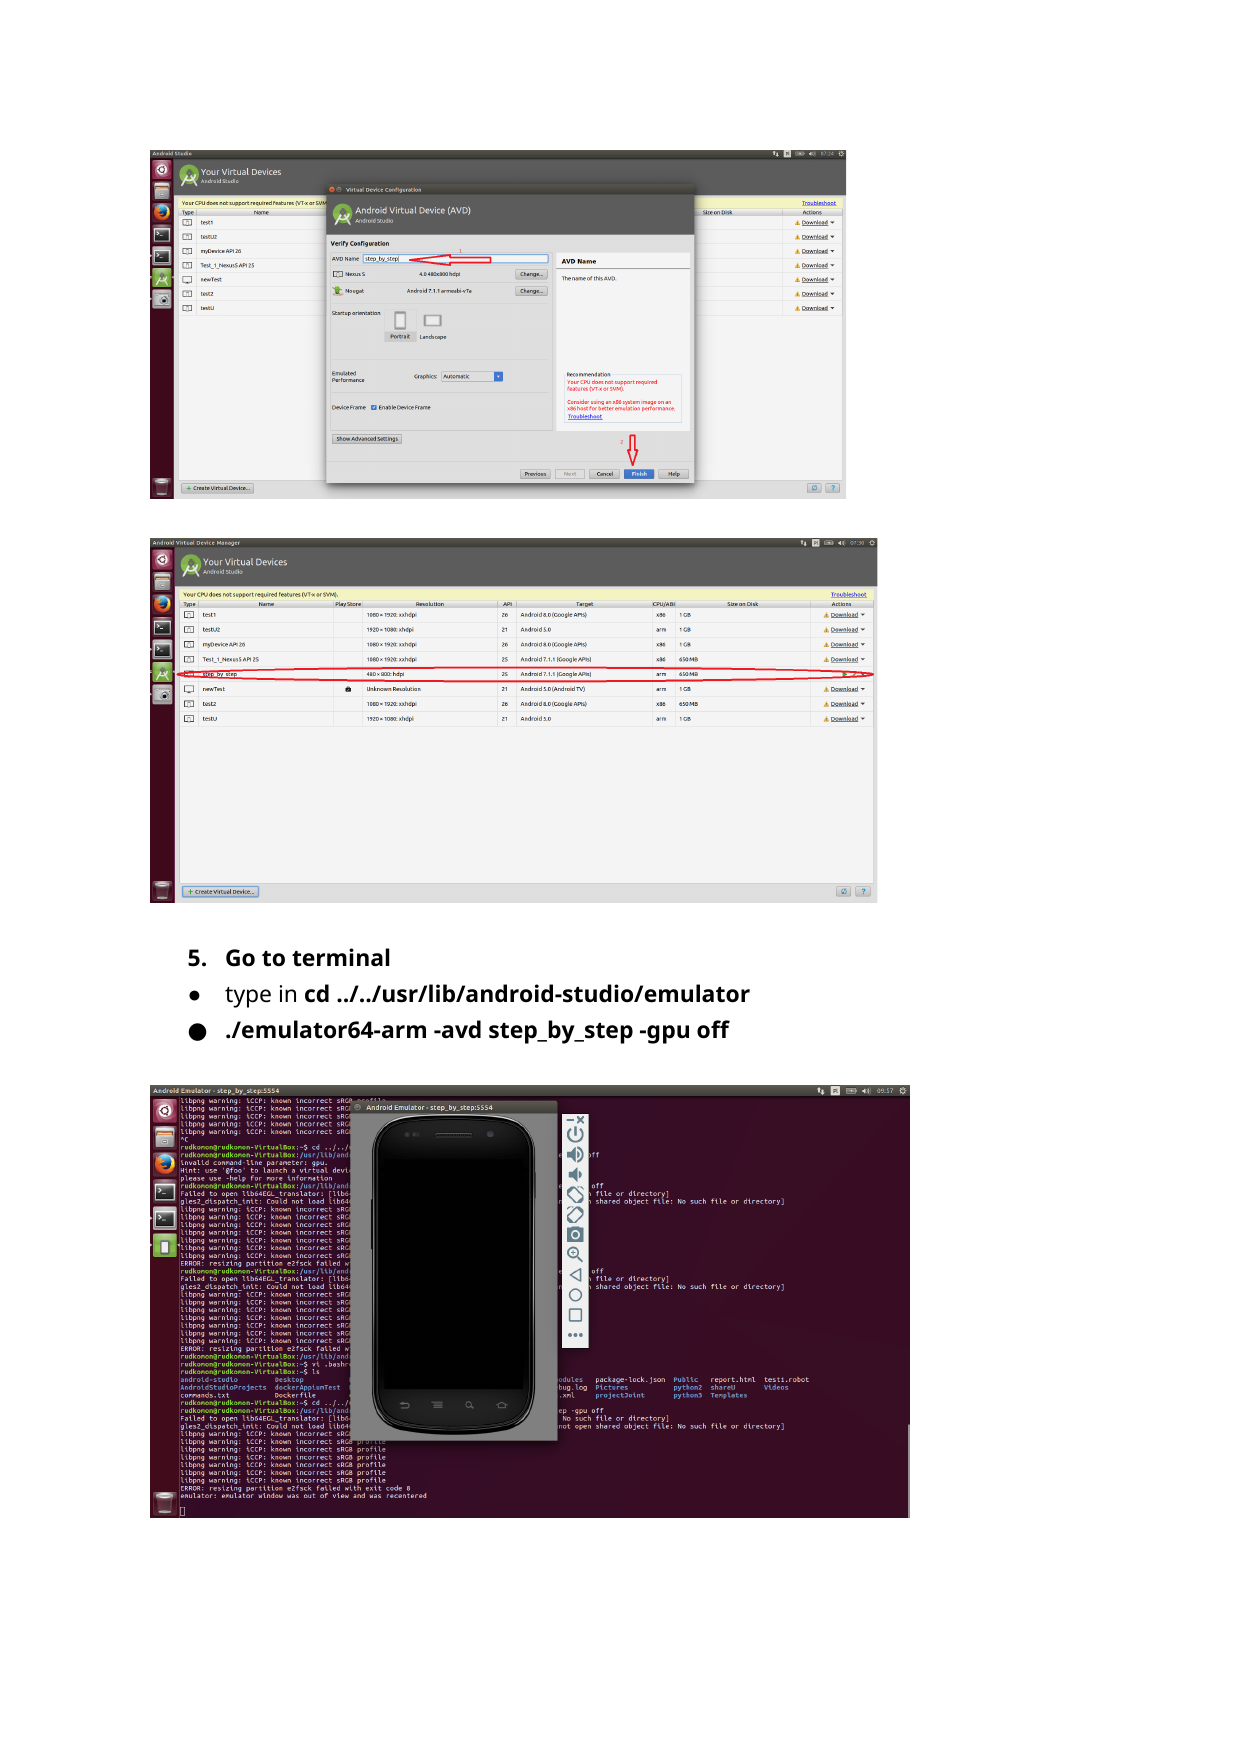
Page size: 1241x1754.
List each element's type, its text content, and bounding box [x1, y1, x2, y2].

list Go to terminal [187, 942, 1090, 973]
picture [150, 150, 847, 499]
list ./emulator64-arm -avd step_by_step -gpu off [187, 1014, 1090, 1045]
list type in cd ../../usr/lib/android-studio/emulator [187, 978, 1090, 1009]
picture [150, 538, 878, 903]
picture [150, 1085, 910, 1518]
